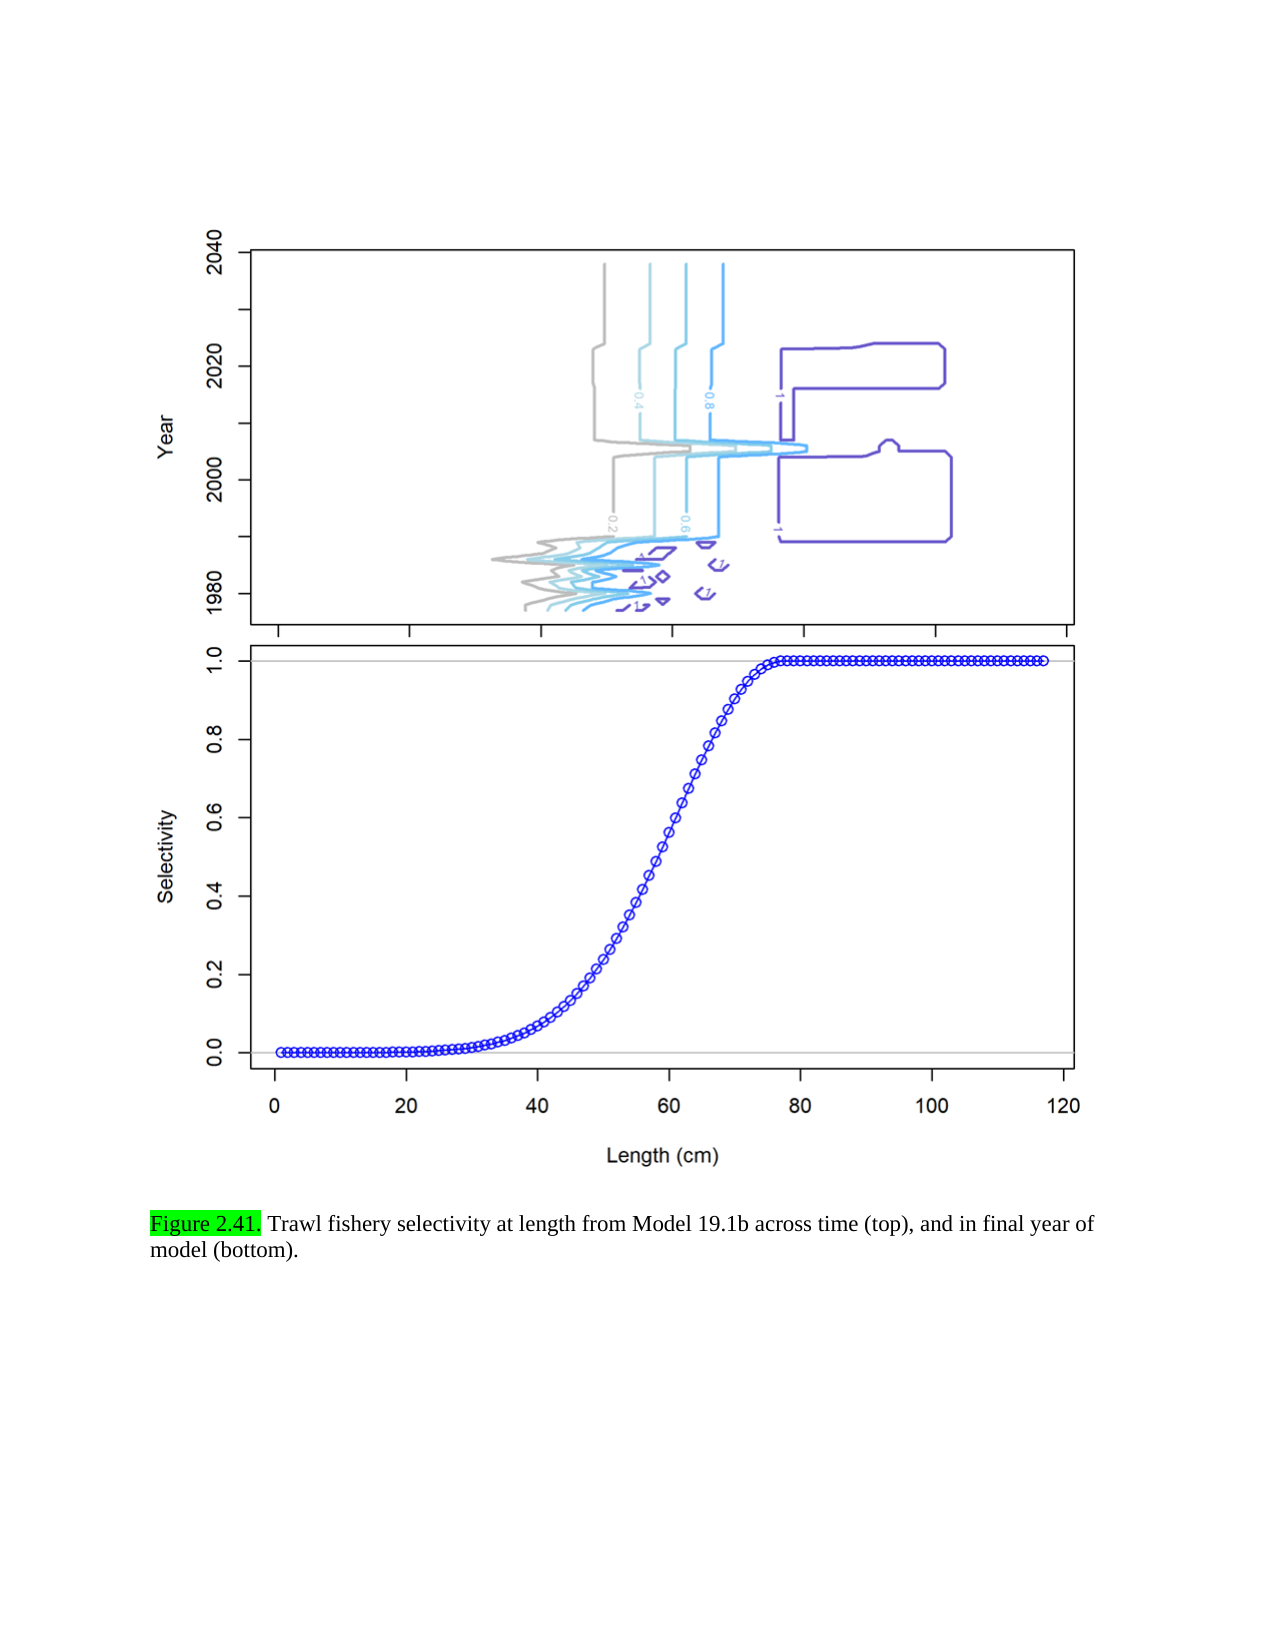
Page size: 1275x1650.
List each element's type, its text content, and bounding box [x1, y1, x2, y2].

subtitle Figure 2.41. Trawl fishery selectivity at length from Model 19.1b across time (top), and in final year of model (bottom). [150, 1210, 1125, 1262]
picture [150, 150, 1125, 1194]
